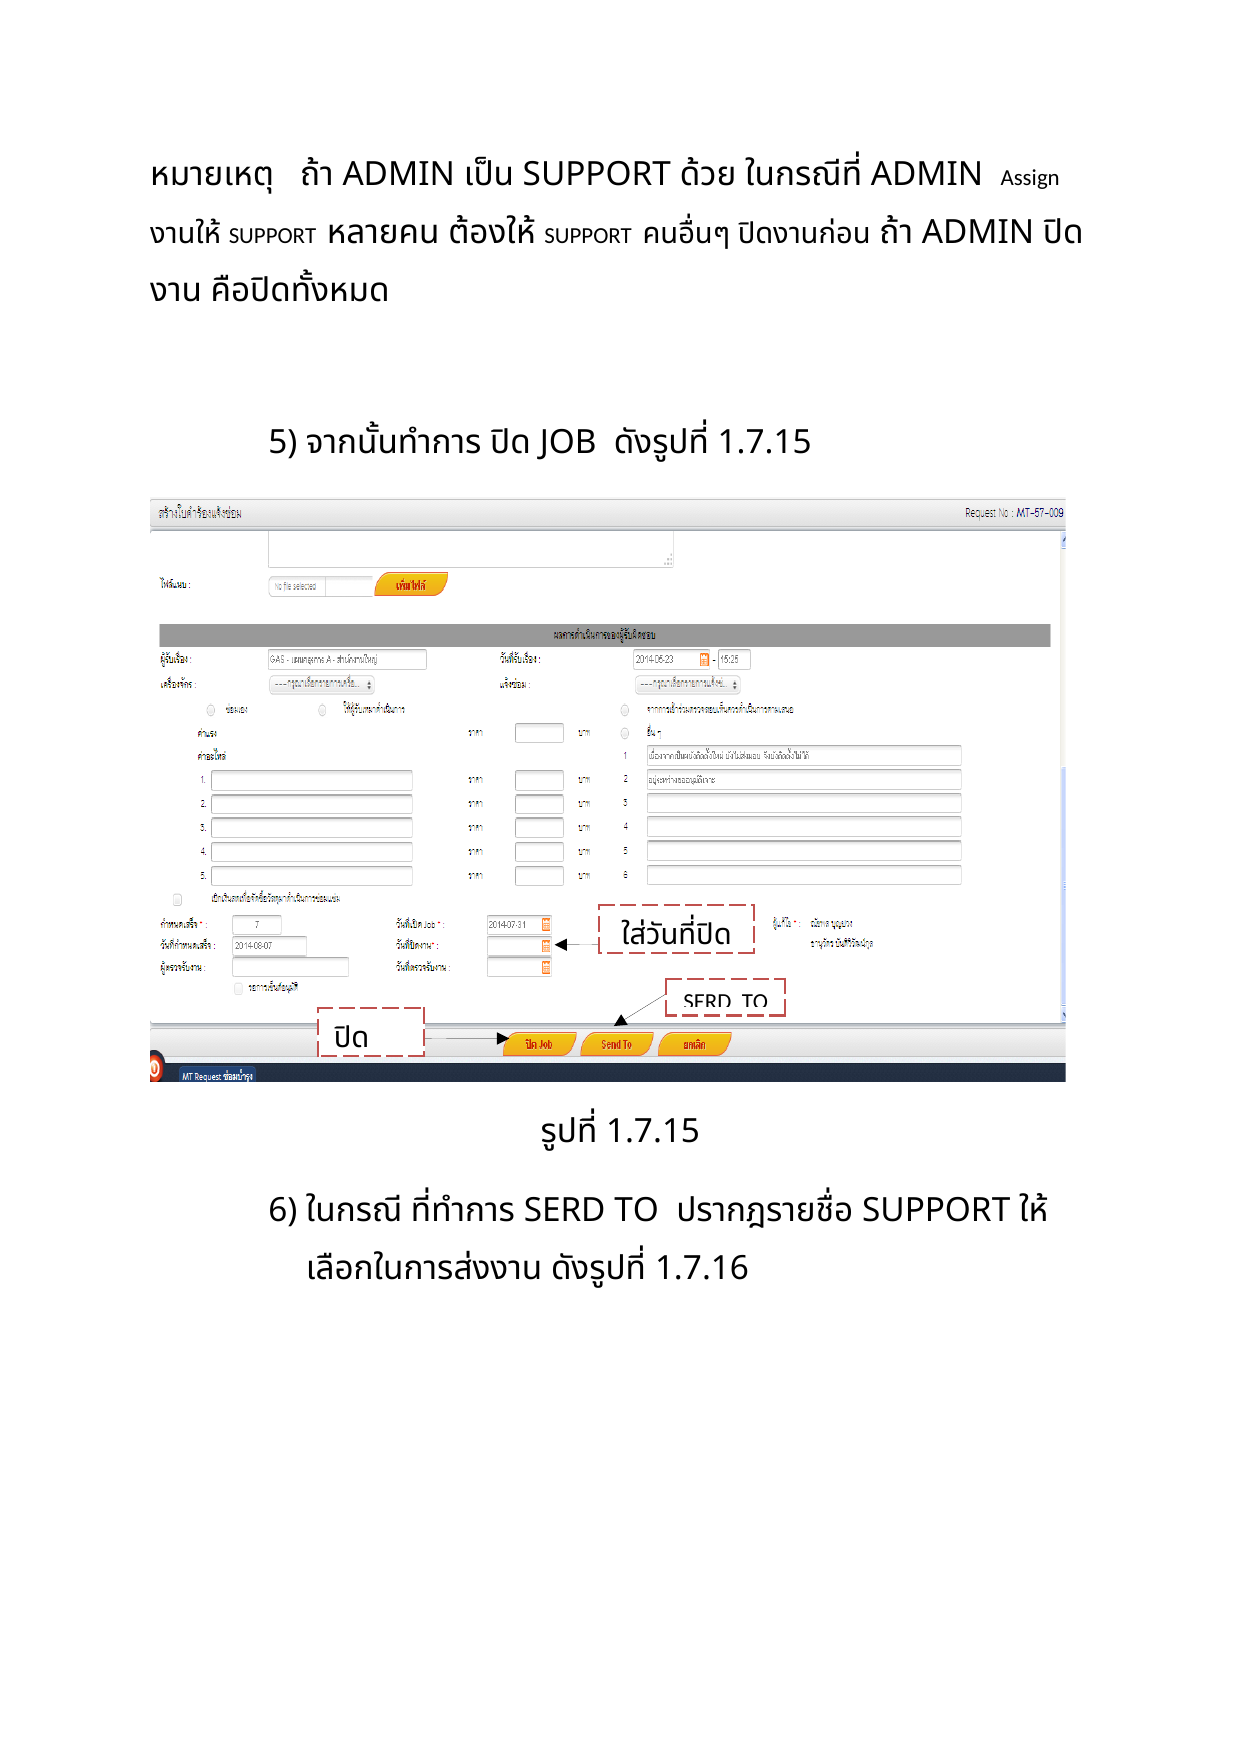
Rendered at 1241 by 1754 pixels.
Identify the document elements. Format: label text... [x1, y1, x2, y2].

list จากนั้นทำการ ปิด JOB ดังรูปที่ 1.7.15 [268, 418, 1090, 469]
list ในกรณี ที่ทำการ SERD TO ปรากฎรายชื่อ SUPPORT ให้เลือกในการส่งงาน ดังรูปที่ 1.7.16 [268, 1185, 1090, 1294]
text รูปที่ 1.7.15 [150, 1106, 1090, 1157]
picture [150, 497, 1066, 1082]
text หมายเหตุ ถ้า ADMIN เป็น SUPPORT ด้วย ในกรณีที่ ADMIN Assign งานให้ SUPPORT หลายคน ต้องให้ SUPPORT คนอื่นๆ ปิดงานก่อน ถ้า ADMIN ปิดงาน คือปิดทั้งหมด [150, 150, 1090, 317]
